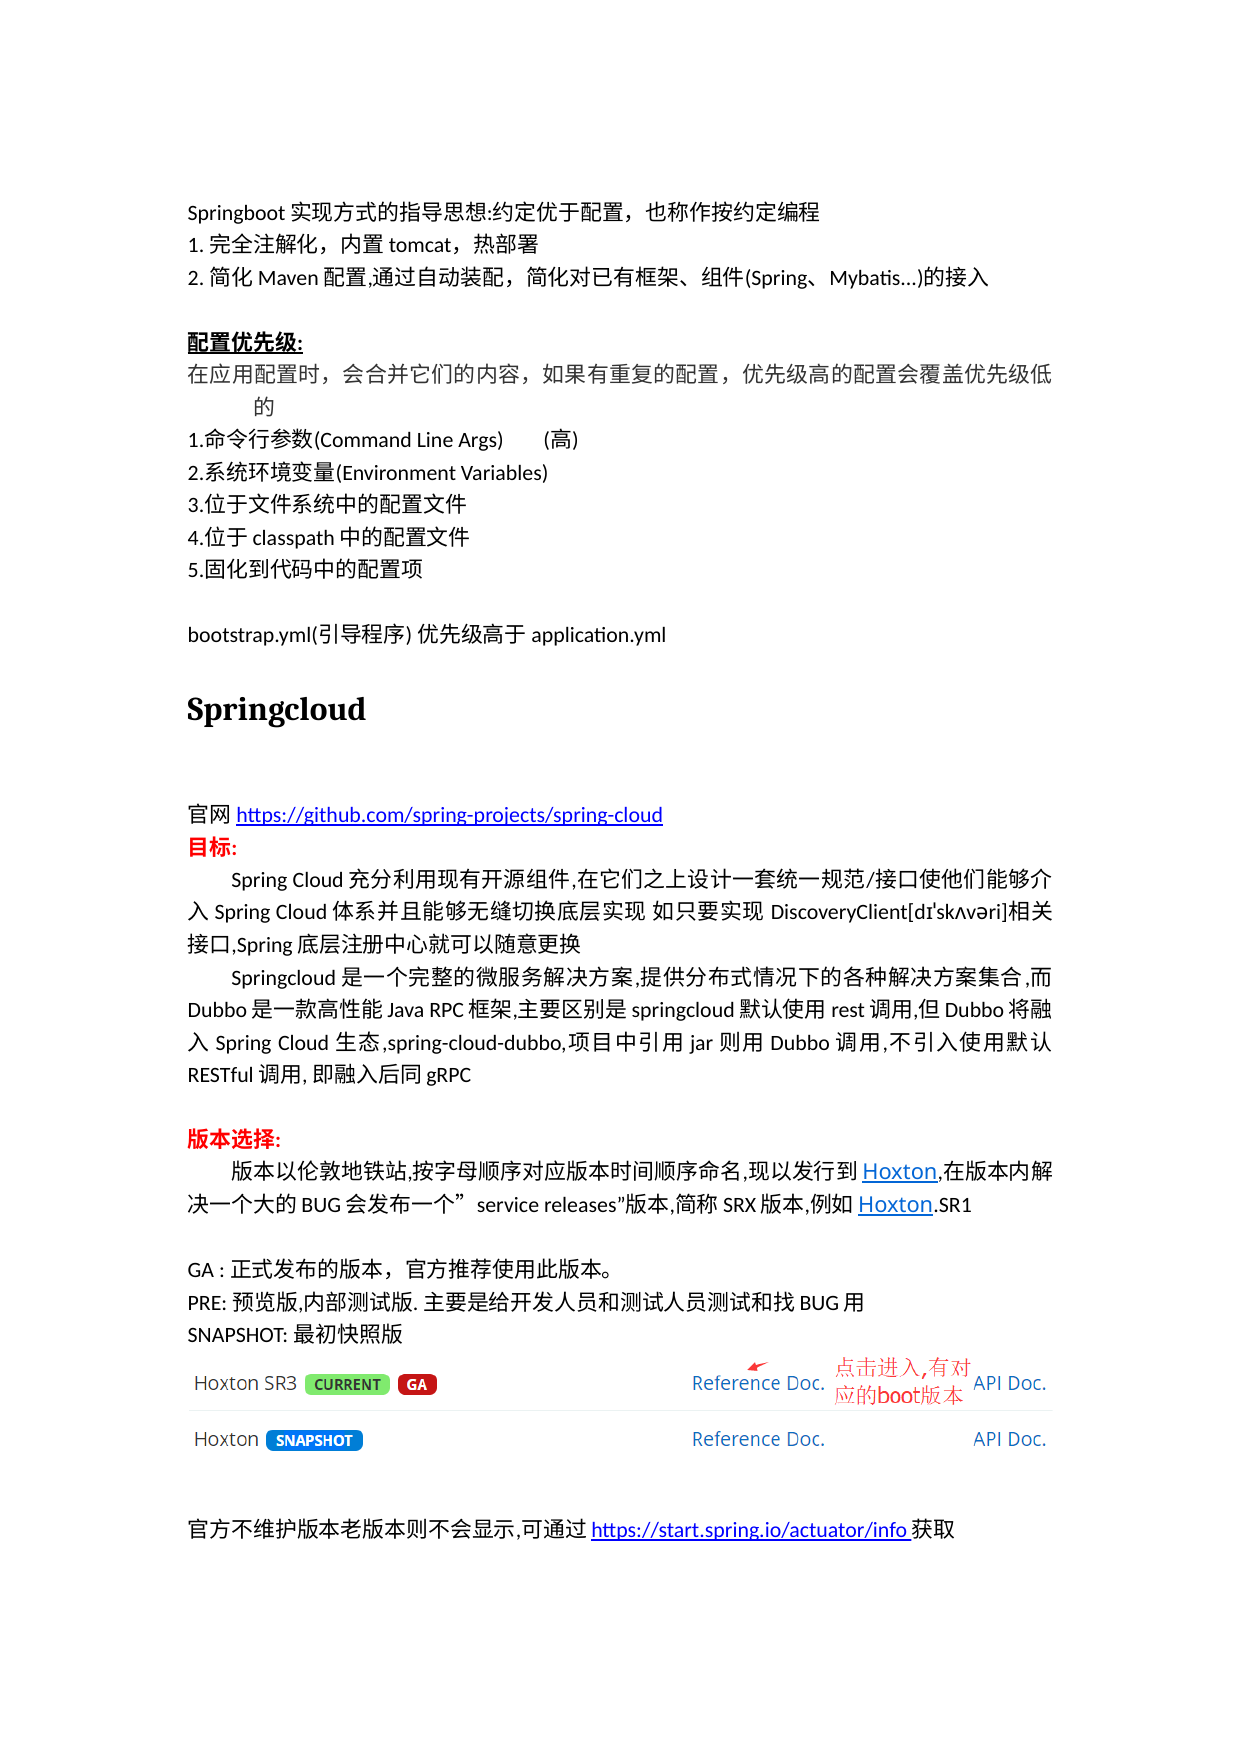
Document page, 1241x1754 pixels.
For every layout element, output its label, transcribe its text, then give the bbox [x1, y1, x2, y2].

text 版本选择: [187, 1122, 1053, 1154]
text 3.位于文件系统中的配置文件 [187, 487, 1053, 519]
subtitle Springcloud [187, 677, 1053, 742]
text 配置优先级: [187, 324, 1053, 357]
text 2. 简化 Maven 配置,通过自动装配，简化对已有框架、组件(Spring、Mybatis...)的接入 [187, 259, 1053, 292]
picture [187, 1349, 1053, 1458]
text Springcloud是一个完整的微服务解决方案,提供分布式情况下的各种解决方案集合,而Dubbo是一款高性能Java RPC框架,主要区别是springcloud默认使用rest调用,但Dubbo将融入Spring Cloud生态,spring-cloud-dubbo,项目中引用jar则用Dubbo调用,不引入使用默认RESTful调用, 即融入后同gRPC [187, 959, 1053, 1089]
text 4.位于classpath中的配置文件 [187, 519, 1053, 552]
text 官方不维护版本老版本则不会显示,可通过https://start.spring.io/actuator/info获取 [187, 1512, 1053, 1544]
text PRE: 预览版,内部测试版. 主要是给开发人员和测试人员测试和找BUG用 [187, 1284, 1053, 1317]
text Springboot实现方式的指导思想:约定优于配置，也称作按约定编程 [187, 194, 1053, 227]
text SNAPSHOT: 最初快照版 [187, 1317, 1053, 1349]
text 1.命令行参数(Command Line Args) (高) [187, 422, 1053, 454]
text 版本以伦敦地铁站,按字母顺序对应版本时间顺序命名,现以发行到Hoxton,在版本内解决一个大的BUG会发布一个”service releases”版本,简称SRX版本,例如Hoxton.SR1 [187, 1154, 1053, 1219]
text GA : 正式发布的版本，官方推荐使用此版本。 [187, 1252, 1053, 1284]
text 目标: [187, 829, 1053, 862]
text Spring Cloud充分利用现有开源组件,在它们之上设计一套统一规范/接口使他们能够介入Spring Cloud体系并且能够无缝切换底层实现 如只要实现DiscoveryClient[dɪˈskʌvəri]相关接口,Spring底层注册中心就可以随意更换 [187, 862, 1053, 959]
text 在应用配置时，会合并它们的内容，如果有重复的配置，优先级高的配置会覆盖优先级低的 [187, 357, 1053, 422]
text bootstrap.yml(引导程序) 优先级高于 application.yml [187, 617, 1053, 649]
text 1. 完全注解化，内置tomcat，热部署 [187, 227, 1053, 259]
text 2.系统环境变量(Environment Variables) [187, 454, 1053, 487]
text 官网 https://github.com/spring-projects/spring-cloud [187, 797, 1053, 829]
text 5.固化到代码中的配置项 [187, 552, 1053, 584]
